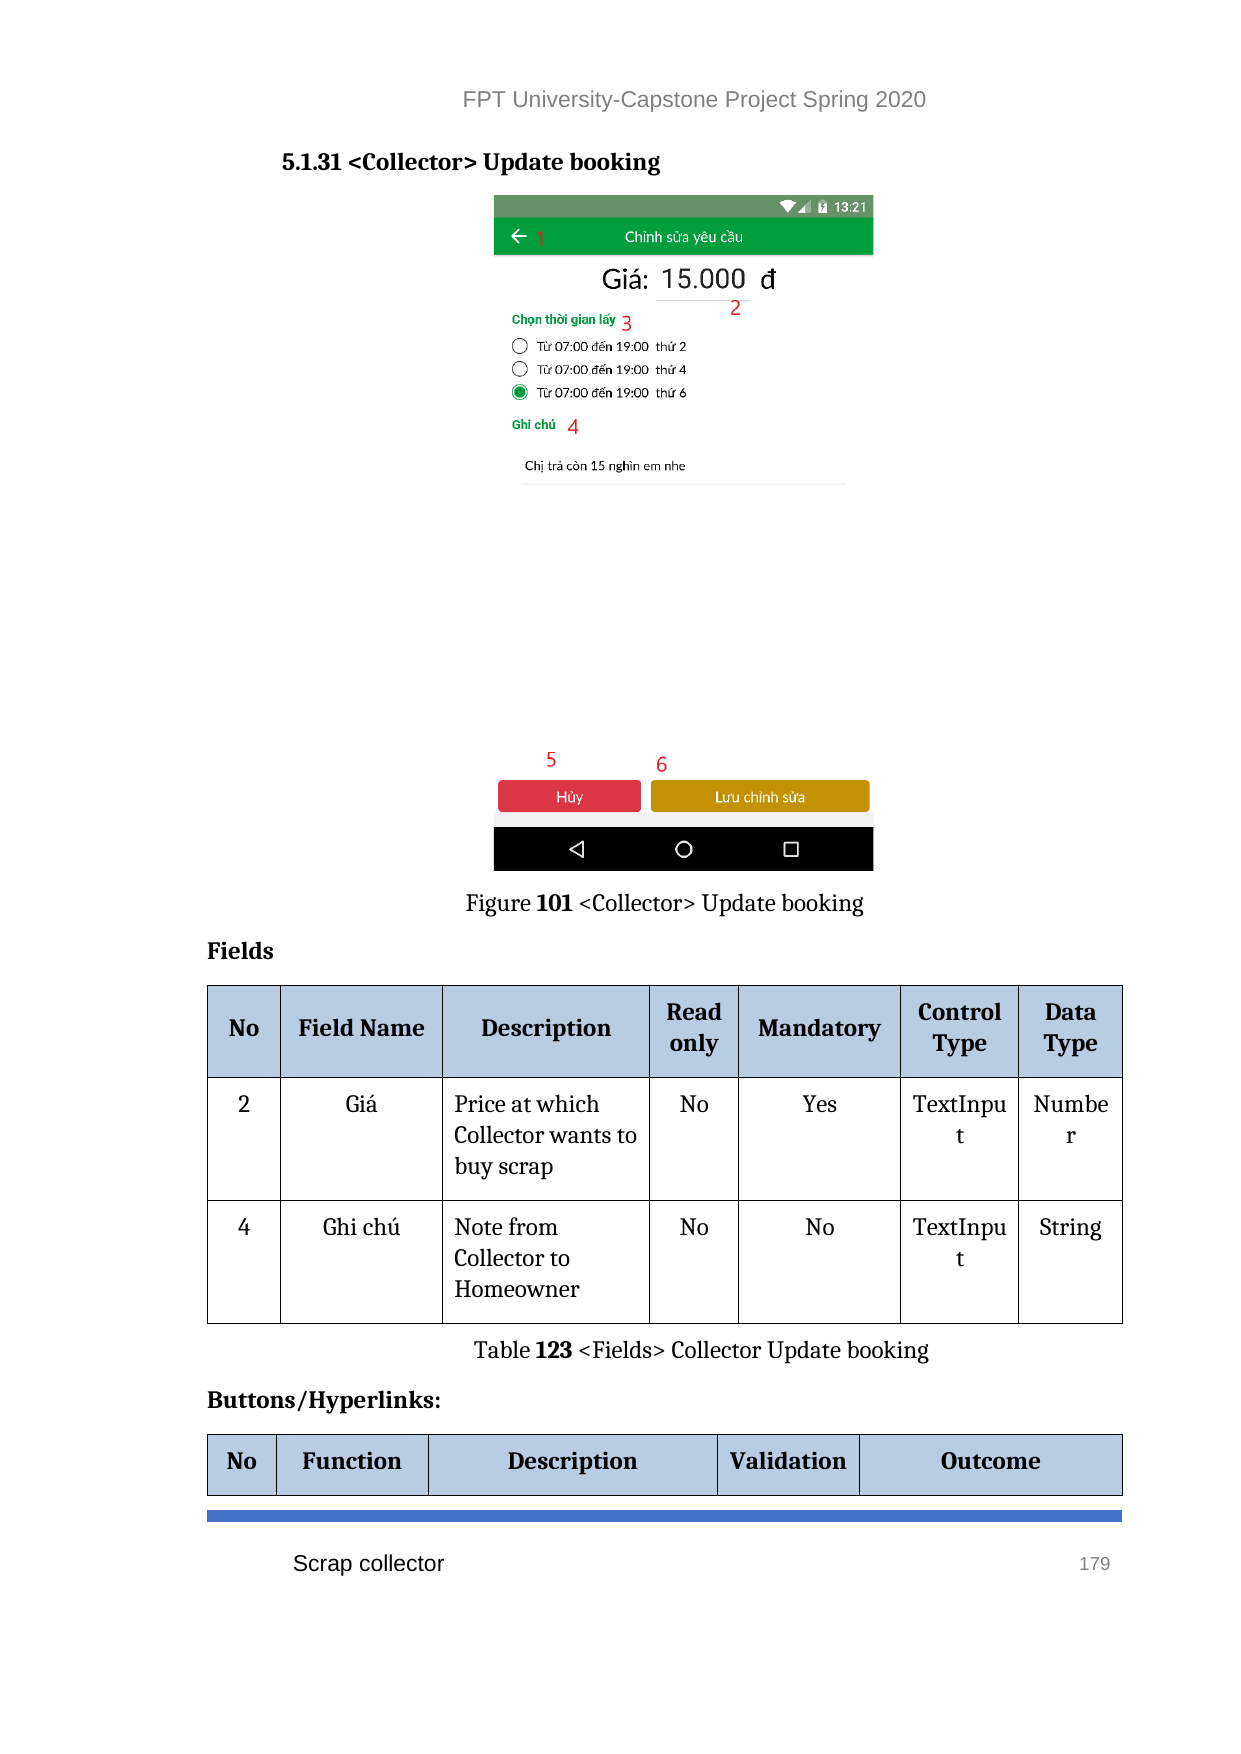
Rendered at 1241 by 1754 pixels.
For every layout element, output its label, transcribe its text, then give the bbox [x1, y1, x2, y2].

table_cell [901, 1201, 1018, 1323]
text Buttons/Hyperlinks: [207, 1386, 1122, 1415]
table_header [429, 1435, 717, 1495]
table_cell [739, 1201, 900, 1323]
text Figure 101 <Collector> Update booking [207, 889, 1122, 918]
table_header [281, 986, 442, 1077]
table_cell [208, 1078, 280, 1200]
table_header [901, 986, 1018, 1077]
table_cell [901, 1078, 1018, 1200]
text Table 123 <Fields> Collector Update booking [207, 1336, 1122, 1365]
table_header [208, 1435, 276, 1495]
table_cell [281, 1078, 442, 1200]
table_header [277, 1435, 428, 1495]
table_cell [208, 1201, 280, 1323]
text Fields [207, 937, 1122, 966]
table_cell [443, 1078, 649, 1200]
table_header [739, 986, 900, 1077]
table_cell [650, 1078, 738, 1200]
picture [493, 195, 874, 871]
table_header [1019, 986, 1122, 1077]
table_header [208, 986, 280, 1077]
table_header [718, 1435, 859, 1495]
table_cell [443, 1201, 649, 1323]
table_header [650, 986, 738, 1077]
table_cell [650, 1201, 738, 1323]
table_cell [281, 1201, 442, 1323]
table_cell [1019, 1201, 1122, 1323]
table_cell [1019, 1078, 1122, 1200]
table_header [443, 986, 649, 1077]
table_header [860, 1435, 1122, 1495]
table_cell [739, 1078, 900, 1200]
subtitle 5.1.31 <Collector> Update booking [282, 148, 1122, 176]
